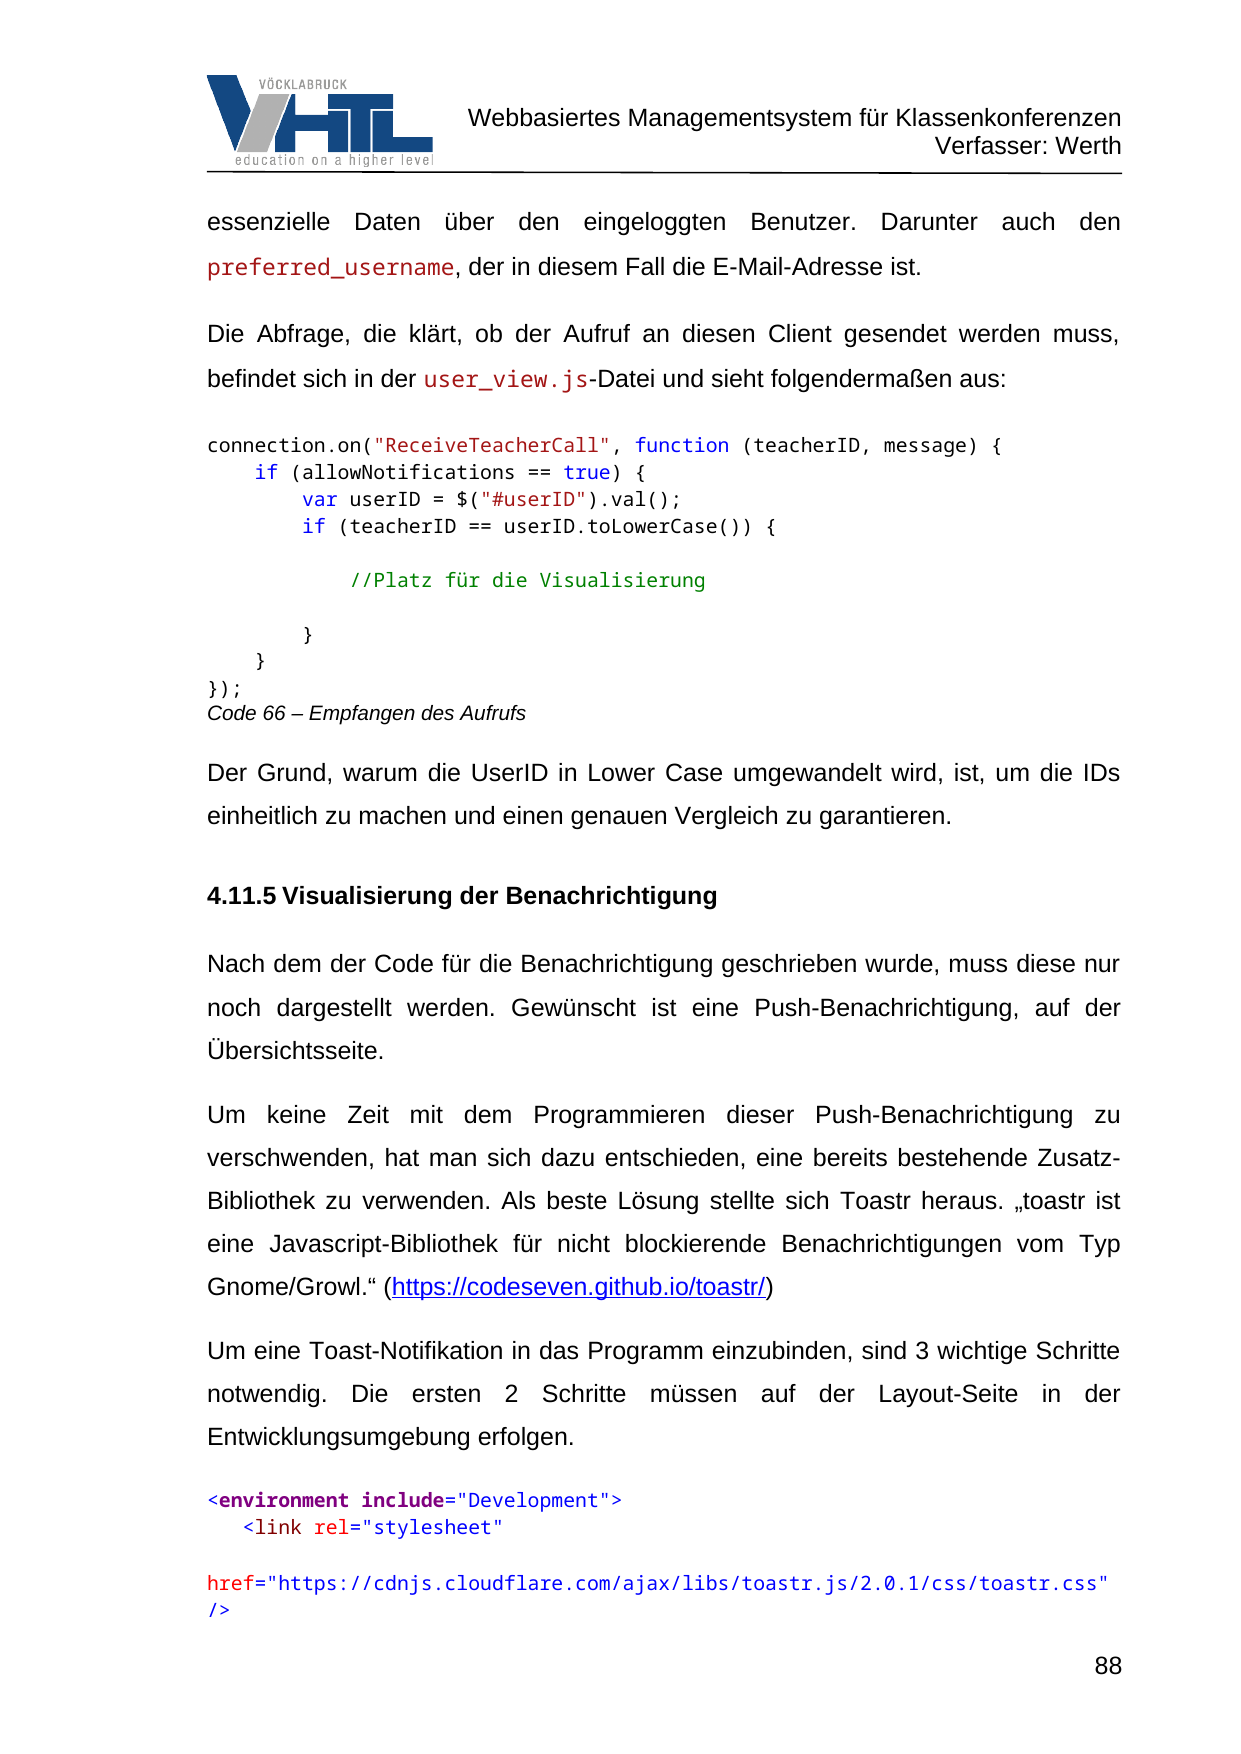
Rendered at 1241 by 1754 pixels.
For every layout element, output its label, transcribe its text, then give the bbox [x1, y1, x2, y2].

text //Platz für die Visualisierung [207, 566, 1122, 593]
text <link rel="stylesheet" [207, 1513, 1122, 1540]
text Der Grund, warum die UserID in Lower Case umgewandelt wird, ist, um die IDs einheitlich zu machen und einen genauen Vergleich zu garantieren. [207, 757, 1122, 829]
text var userID = $("#userID").val(); [207, 485, 1122, 512]
text connection.on("ReceiveTeacherCall", function (teacherID, message) { [207, 431, 1122, 458]
text } [207, 620, 1122, 647]
text Um keine Zeit mit dem Programmieren dieser Push-Benachrichtigung zu verschwenden, hat man sich dazu entschieden, eine bereits bestehende Zusatz-Bibliothek zu verwenden. Als beste Lösung stellte sich Toastr heraus. „toastr ist eine Javascript-Bibliothek für nicht blockierende Benachrichtigungen vom Typ Gnome/Growl.“ (https://codeseven.github.io/toastr/) [207, 1099, 1122, 1301]
text Code 66 – Empfangen des Aufrufs [207, 701, 1122, 725]
text if (teacherID == userID.toLowerCase()) { [207, 512, 1122, 539]
text } [207, 647, 1122, 674]
subtitle Visualisierung der Benachrichtigung [207, 881, 1122, 910]
text Die Abfrage, die klärt, ob der Aufruf an diesen Client gesendet werden muss, befindet sich in der user_view.js-Datei und sieht folgendermaßen aus: [207, 319, 1122, 394]
picture [206, 75, 433, 167]
text if (allowNotifications == true) { [207, 458, 1122, 485]
text href="https://cdnjs.cloudflare.com/ajax/libs/toastr.js/2.0.1/css/toastr.css" /> [207, 1540, 1122, 1623]
text }); [207, 674, 1122, 701]
text Nach dem der Code für die Benachrichtigung geschrieben wurde, muss diese nur noch dargestellt werden. Gewünscht ist eine Push-Benachrichtigung, auf der Übersichtsseite. [207, 949, 1122, 1064]
text <environment include="Development"> [207, 1486, 1122, 1513]
text Um eine Toast-Notifikation in das Programm einzubinden, sind 3 wichtige Schritte notwendig. Die ersten 2 Schritte müssen auf der Layout-Seite in der Entwicklungsumgebung erfolgen. [207, 1336, 1122, 1451]
